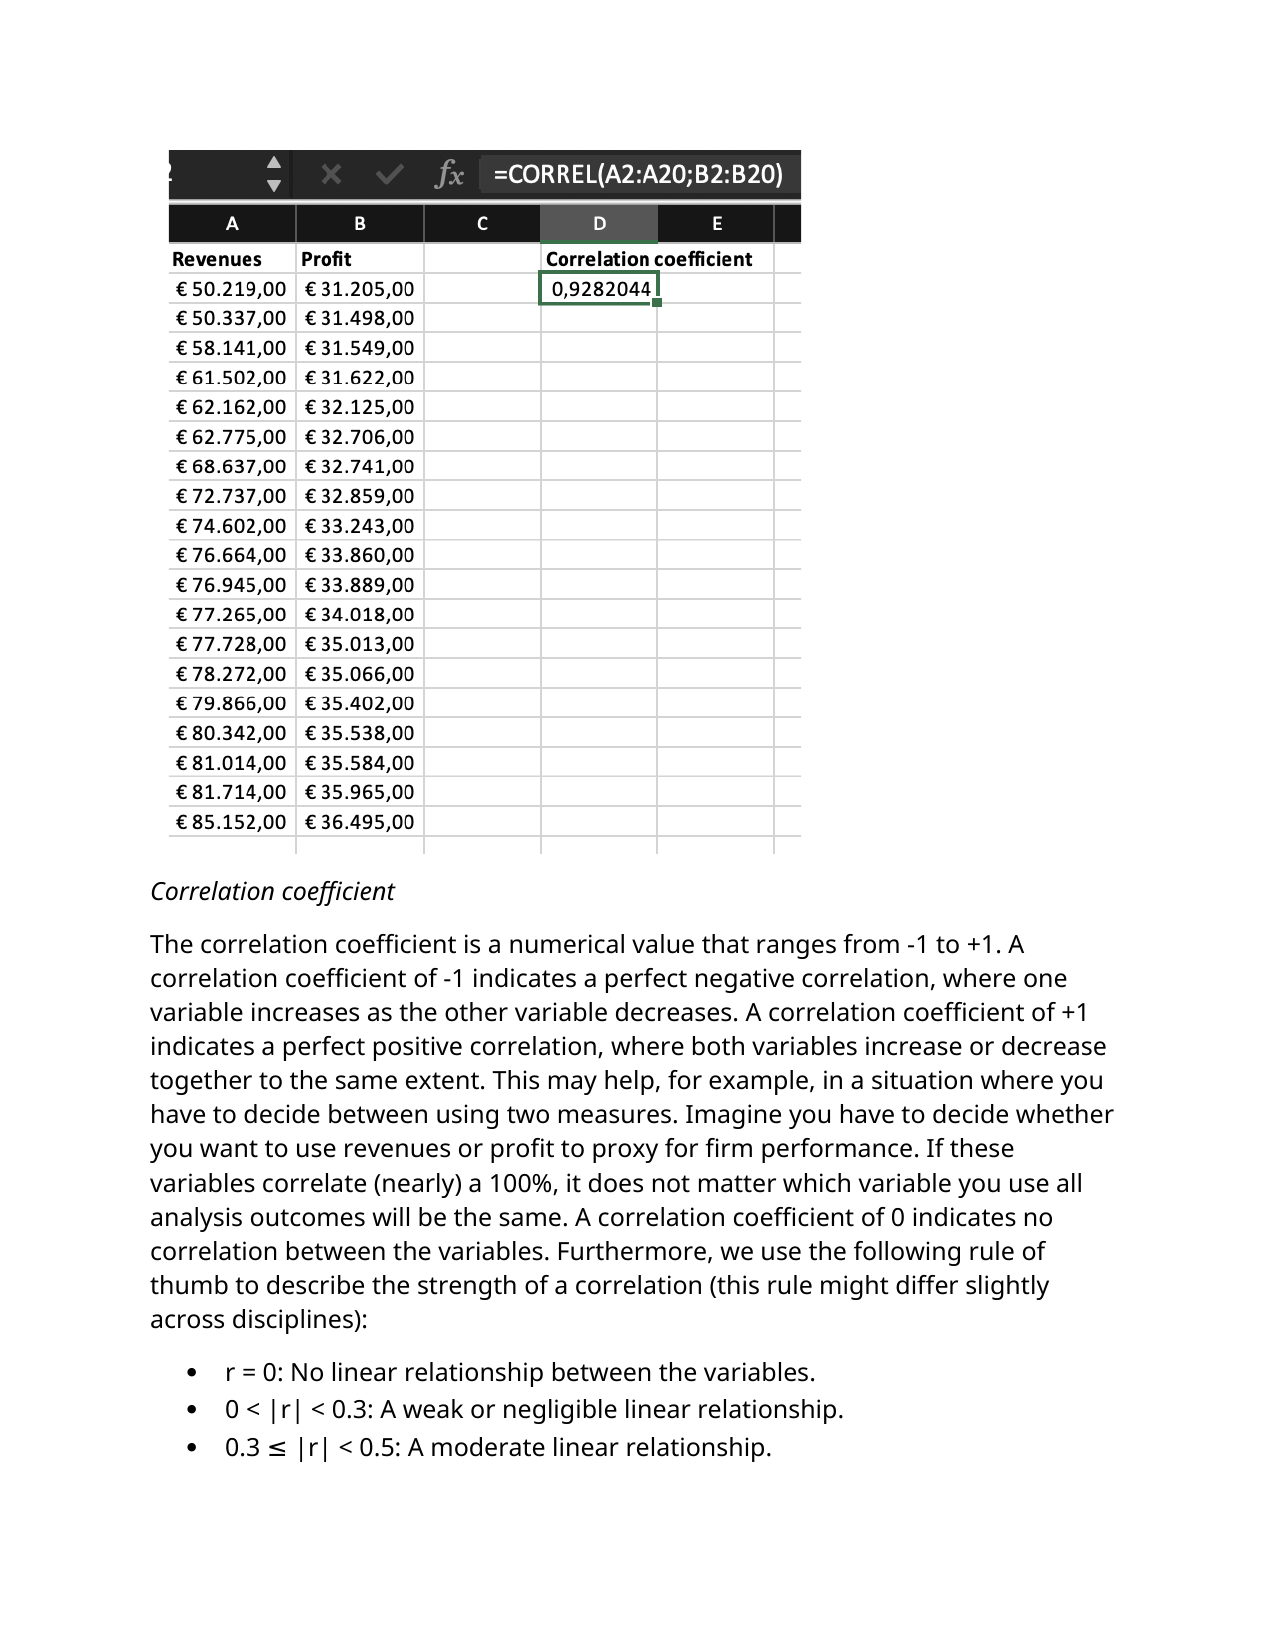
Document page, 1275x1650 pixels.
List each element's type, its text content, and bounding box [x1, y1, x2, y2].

list 0.3 ≤ |r| < 0.5: A moderate linear relationship. [187, 1430, 1125, 1464]
picture [168, 150, 802, 854]
text The correlation coefficient is a numerical value that ranges from -1 to +1. A correlation coefficient of -1 indicates a perfect negative correlation, where one variable increases as the other variable decreases. A correlation coefficient of +1 indicates a perfect positive correlation, where both variables increase or decrease together to the same extent. This may help, for example, in a situation where you have to decide between using two measures. Imagine you have to decide whether you want to use revenues or profit to proxy for firm performance. If these variables correlate (nearly) a 100%, it does not matter which variable you use all analysis outcomes will be the same. A correlation coefficient of 0 indicates no correlation between the variables. Furthermore, we use the following rule of thumb to describe the strength of a correlation (this rule might differ slightly across disciplines): [150, 927, 1125, 1336]
list 0 < |r| < 0.3: A weak or negligible linear relationship. [187, 1392, 1125, 1426]
text Correlation coefficient [150, 874, 1125, 908]
list r = 0: No linear relationship between the variables. [187, 1354, 1125, 1388]
